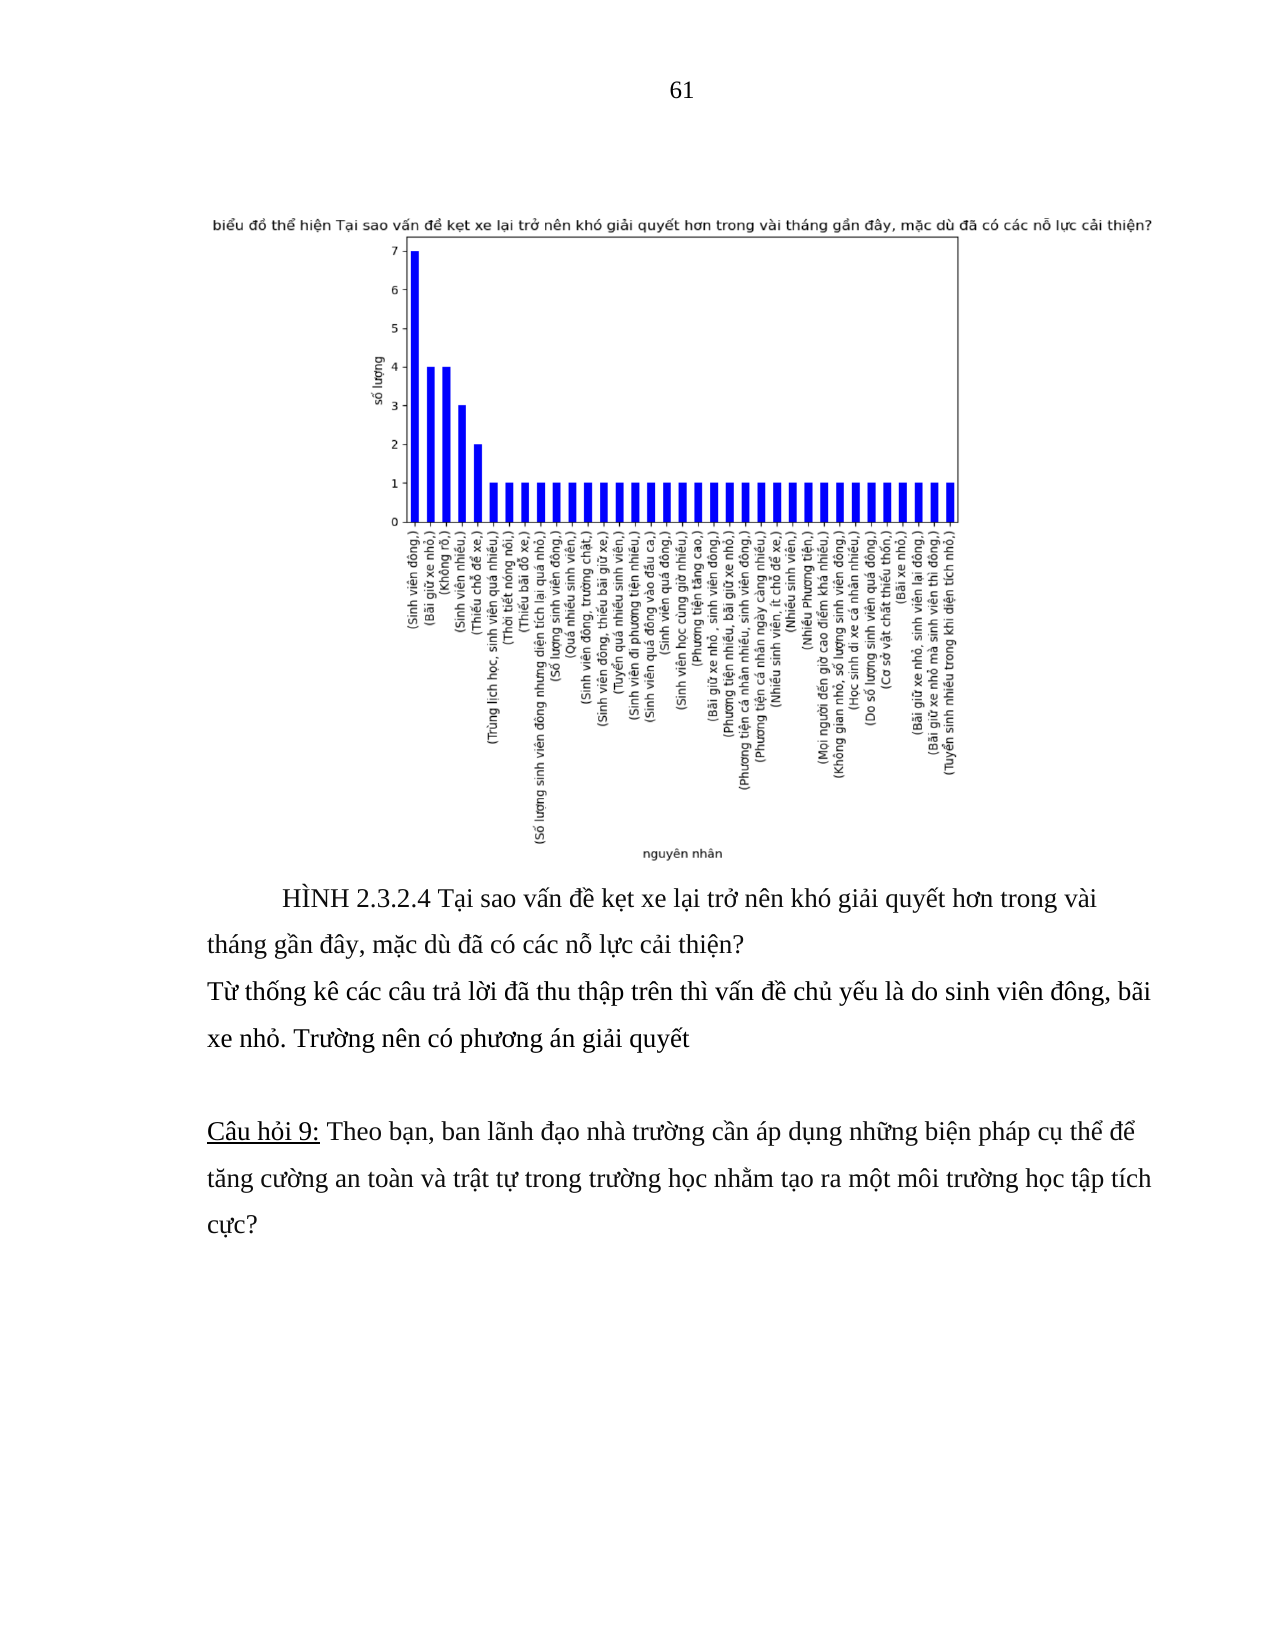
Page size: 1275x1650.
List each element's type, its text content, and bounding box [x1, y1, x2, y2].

text Từ thống kê các câu trả lời đã thu thập trên thì vấn đề chủ yếu là do sinh viên đông, bãi xe nhỏ. Trường nên có phương án giải quyết [207, 975, 1157, 1053]
picture [206, 206, 1157, 866]
text HÌNH 2.3.2.4 Tại sao vấn đề kẹt xe lại trở nên khó giải quyết hơn trong vài tháng gần đây, mặc dù đã có các nỗ lực cải thiện? [207, 882, 1157, 960]
text Câu hỏi 9: Theo bạn, ban lãnh đạo nhà trường cần áp dụng những biện pháp cụ thể để tăng cường an toàn và trật tự trong trường học nhằm tạo ra một môi trường học tập tích cực? [207, 1115, 1157, 1240]
